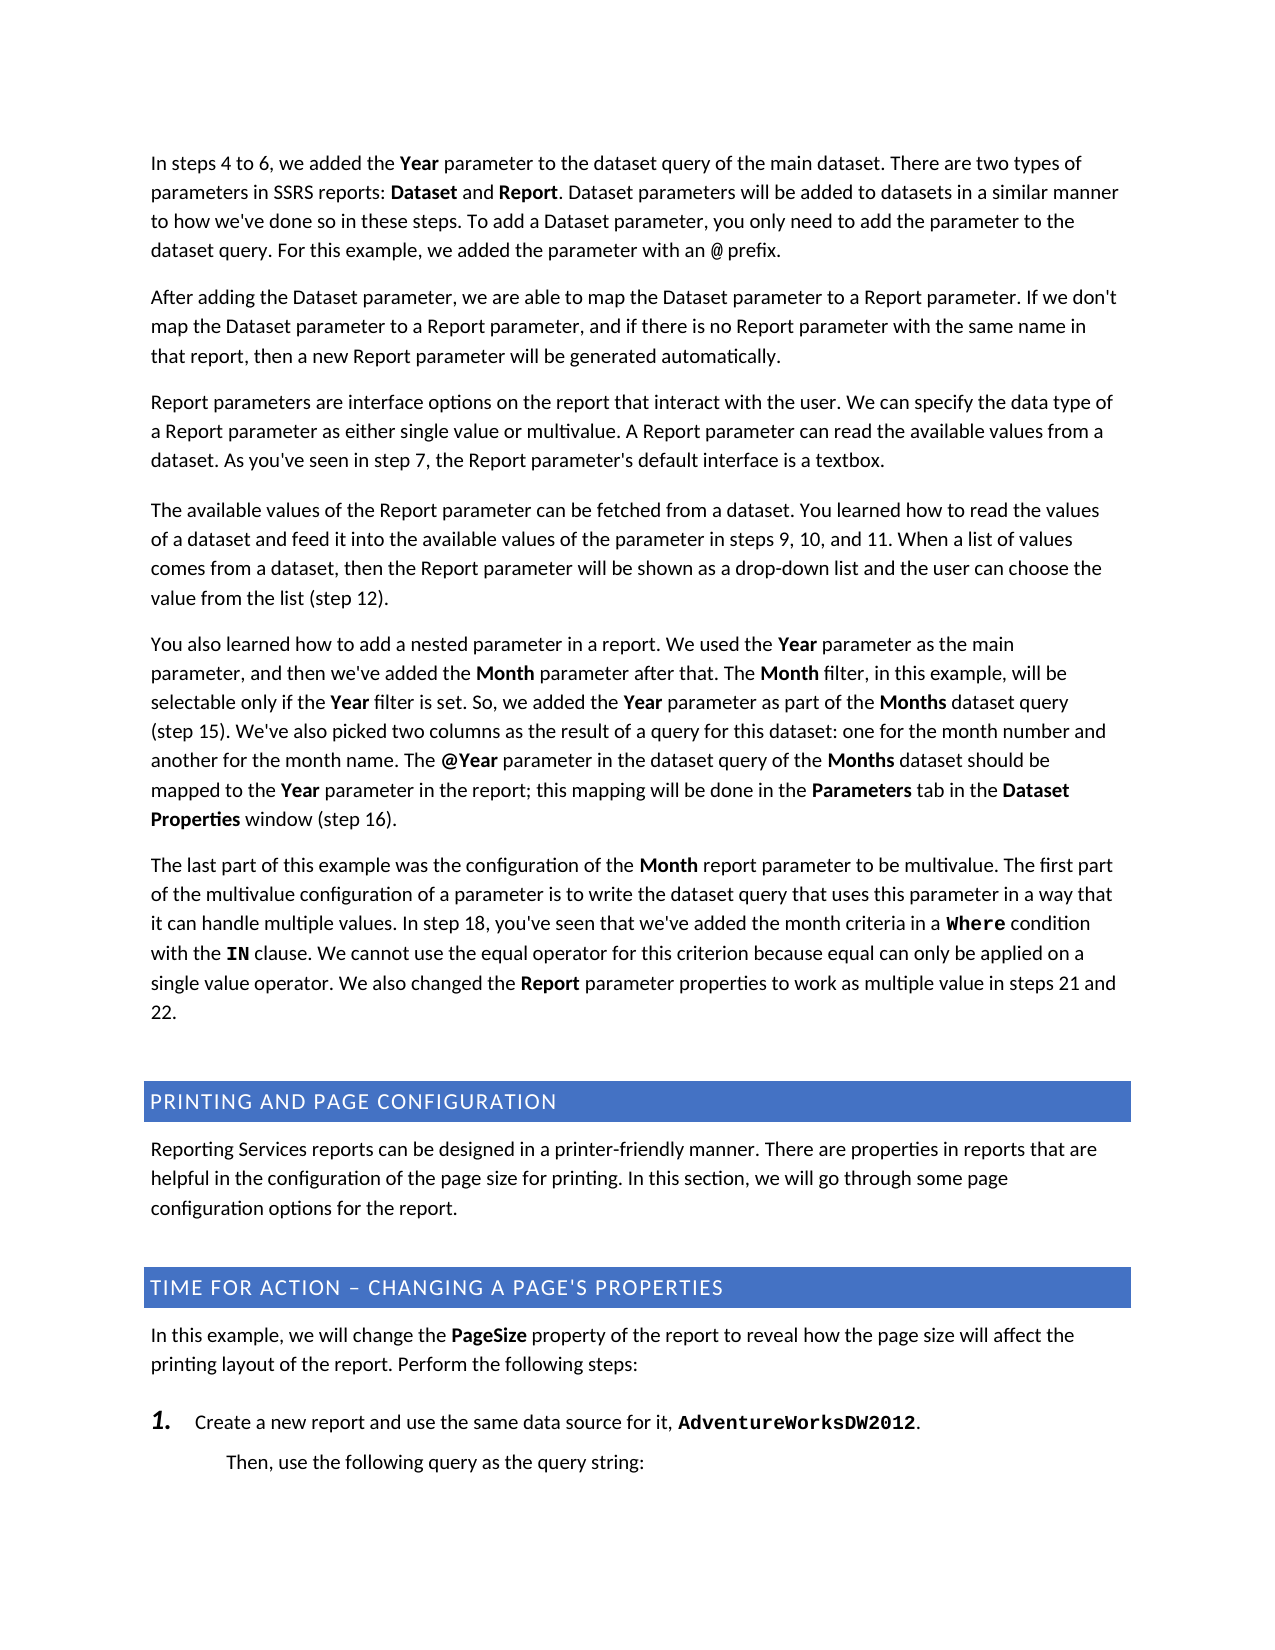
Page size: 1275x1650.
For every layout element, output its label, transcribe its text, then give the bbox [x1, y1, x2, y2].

text Report parameters are interface options on the report that interact with the user. We can specify the data type of a Report parameter as either single value or multivalue. A Report parameter can read the available values from a dataset. As you've seen in step 7, the Report parameter's default interface is a textbox. [151, 389, 1120, 473]
text The available values of the Report parameter can be fetched from a dataset. You learned how to read the values of a dataset and feed it into the available values of the parameter in steps 9, 10, and 11. When a list of values comes from a dataset, then the Report parameter will be shown as a drop-down list and the user can choose the value from the list (step 12). [151, 497, 1120, 610]
text Then, use the following query as the query string: [226, 1449, 1120, 1475]
text You also learned how to add a nested parameter in a report. We used the Year parameter as the main parameter, and then we've added the Month parameter after that. The Month filter, in this example, will be selectable only if the Year filter is set. So, we added the Year parameter as part of the Months dataset query (step 15). We've also picked two columns as the result of a query for this dataset: one for the month number and another for the month name. The @Year parameter in the dataset query of the Months dataset should be mapped to the Year parameter in the report; this mapping will be done in the Parameters tab in the Dataset Properties window (step 16). [151, 631, 1113, 831]
subtitle Time for action – changing a page's properties [150, 1273, 1125, 1301]
text Reporting Services reports can be designed in a printer-friendly manner. There are properties in reports that are helpful in the configuration of the page size for printing. In this section, we will go through some page configuration options for the report. [151, 1136, 1120, 1220]
text In steps 4 to 6, we added the Year parameter to the dataset query of the main dataset. There are two types of parameters in SSRS reports: Dataset and Report. Dataset parameters will be added to datasets in a similar manner to how we've done so in these steps. To add a Dataset parameter, you only need to add the parameter to the dataset query. For this example, we added the parameter with an @ prefix. [151, 150, 1120, 264]
subtitle Printing and page configuration [150, 1088, 1125, 1116]
text In this example, we will change the PageSize property of the report to reveal how the page size will affect the printing layout of the report. Perform the following steps: [151, 1322, 1120, 1377]
text After adding the Dataset parameter, we are able to map the Dataset parameter to a Report parameter. If we don't map the Dataset parameter to a Report parameter, and if there is no Report parameter with the same name in that report, then a new Report parameter will be generated automatically. [151, 284, 1120, 368]
text The last part of this example was the configuration of the Month report parameter to be multivalue. The first part of the multivalue configuration of a parameter is to write the dataset query that uses this parameter in a way that it can handle multiple values. In step 18, you've seen that we've added the month criteria in a Where condition with the IN clause. We cannot use the equal operator for this criterion because equal can only be applied on a single value operator. We also changed the Report parameter properties to work as multiple value in steps 21 and 22. [151, 852, 1120, 1025]
list Create a new report and use the same data source for it, AdventureWorksDW2012. [150, 1402, 1120, 1436]
